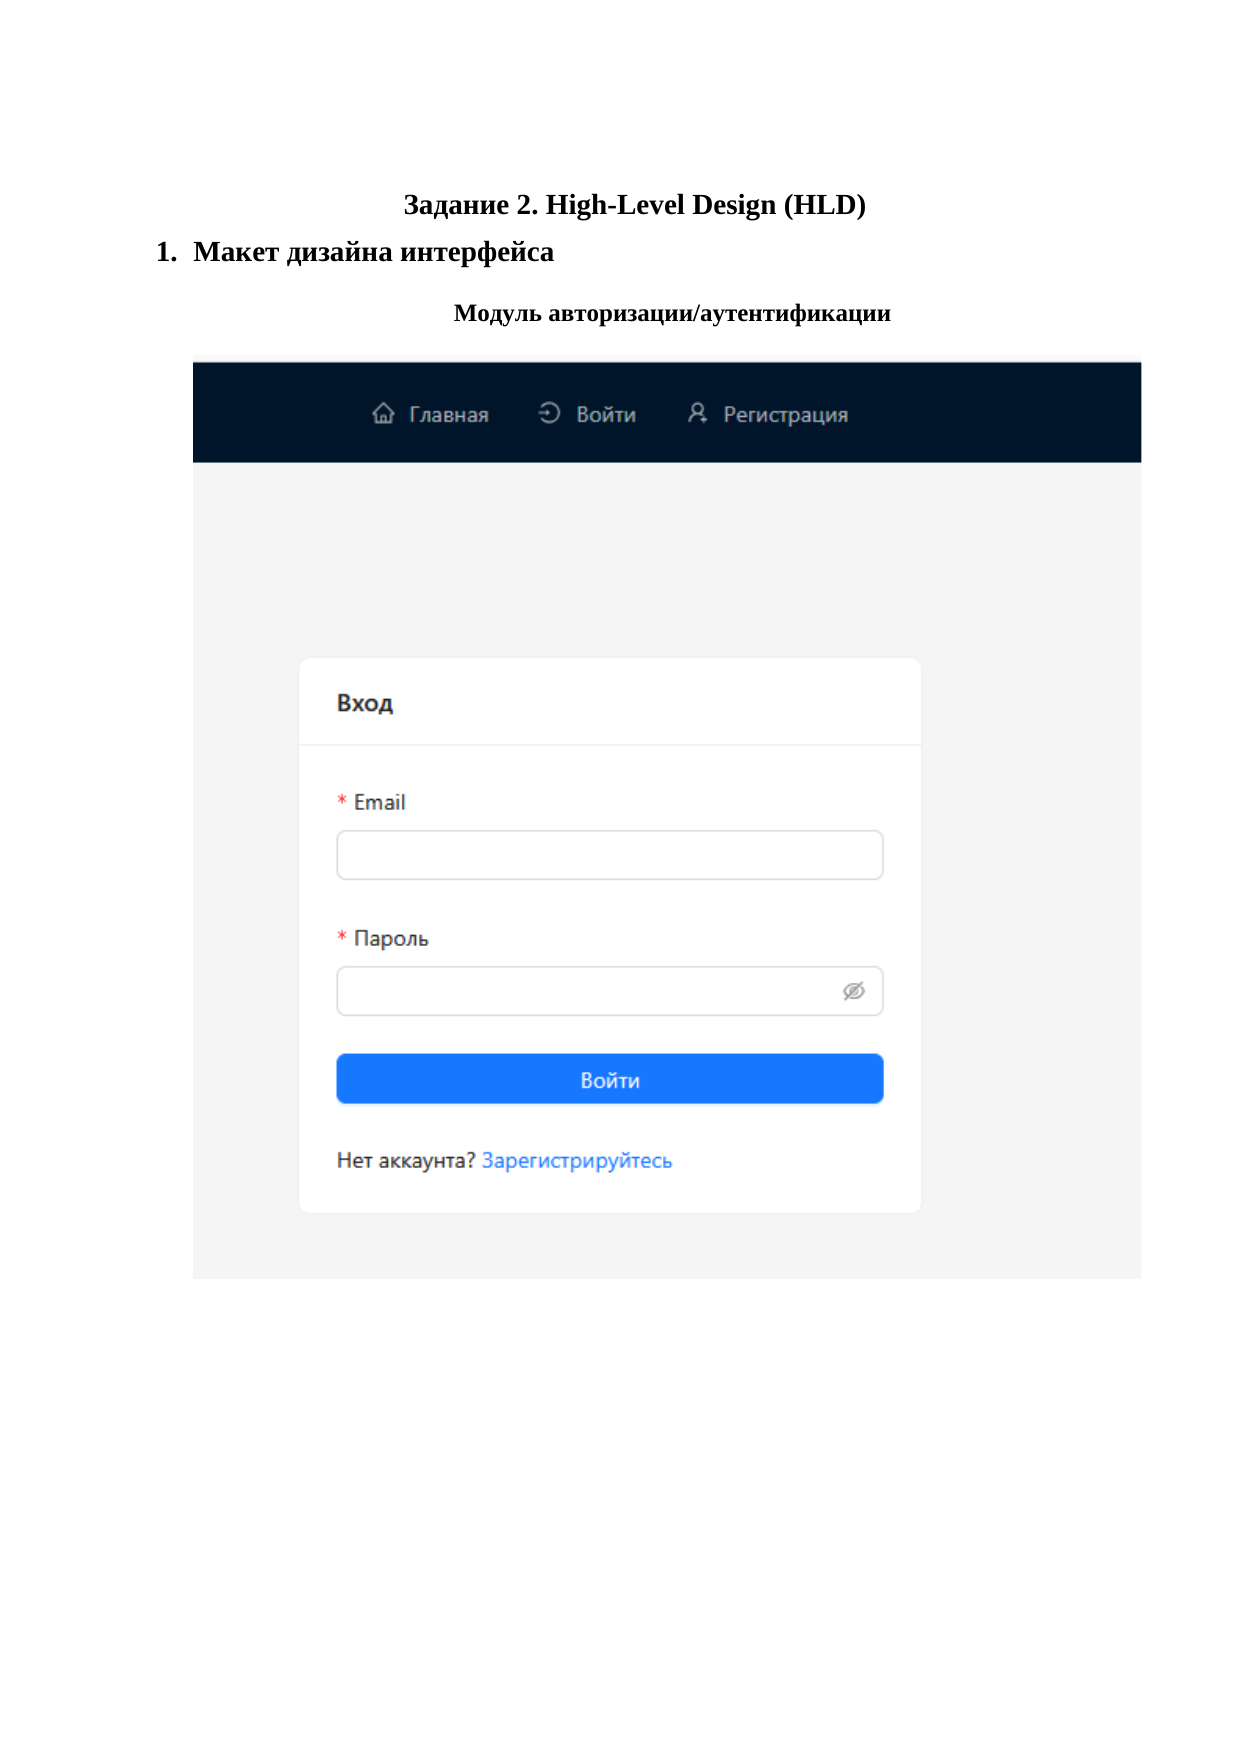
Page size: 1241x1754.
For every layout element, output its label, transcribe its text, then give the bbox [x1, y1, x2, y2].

subtitle Макет дизайна интерфейса [156, 234, 1152, 268]
subtitle Задание 2. High-Level Design (HLD) [118, 187, 1152, 221]
subtitle Модуль авторизации/аутентификации [193, 298, 1152, 326]
picture [193, 355, 1142, 1279]
